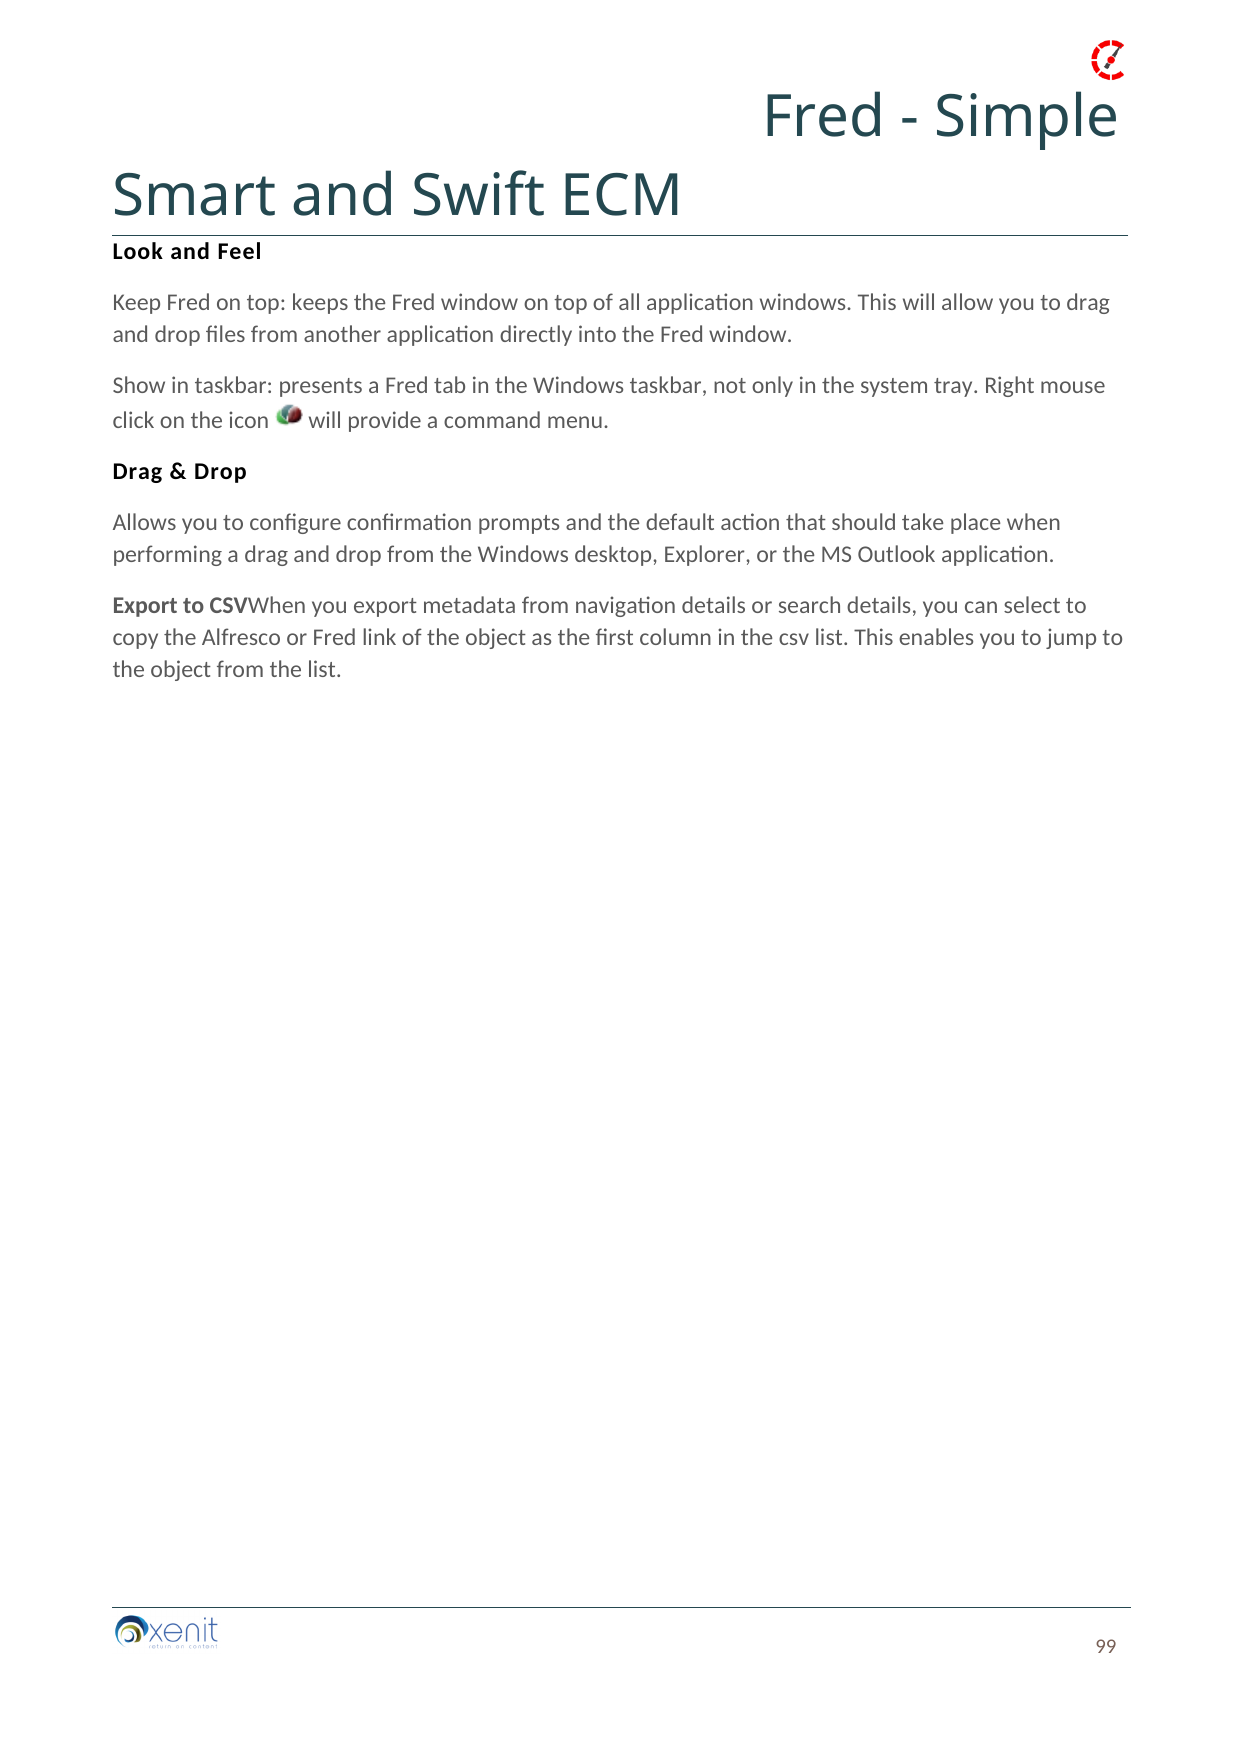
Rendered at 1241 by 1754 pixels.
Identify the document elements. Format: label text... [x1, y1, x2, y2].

text Keep Fred on top: keeps the Fred window on top of all application windows. This will allow you to drag and drop files from another application directly into the Fred window. [112, 287, 1128, 348]
text Export to CSVWhen you export metadata from navigation details or search details, you can select to copy the Alfresco or Fred link of the object as the first column in the csv list. This enables you to jump to the object from the list. [112, 590, 1128, 684]
text Show in taskbar: presents a Fred tab in the Windows taskbar, not only in the system tray. Right mouse click on the icon will provide a command menu. [112, 370, 1128, 434]
picture [1087, 37, 1130, 83]
text Drag & Drop [112, 456, 1128, 485]
text Allows you to configure confirmation prompts and the default action that should take place when performing a drag and drop from the Windows desktop, Explorer, or the MS Outlook application. [112, 507, 1128, 568]
picture [274, 402, 303, 429]
text Look and Feel [112, 236, 1128, 265]
picture [112, 1610, 222, 1654]
